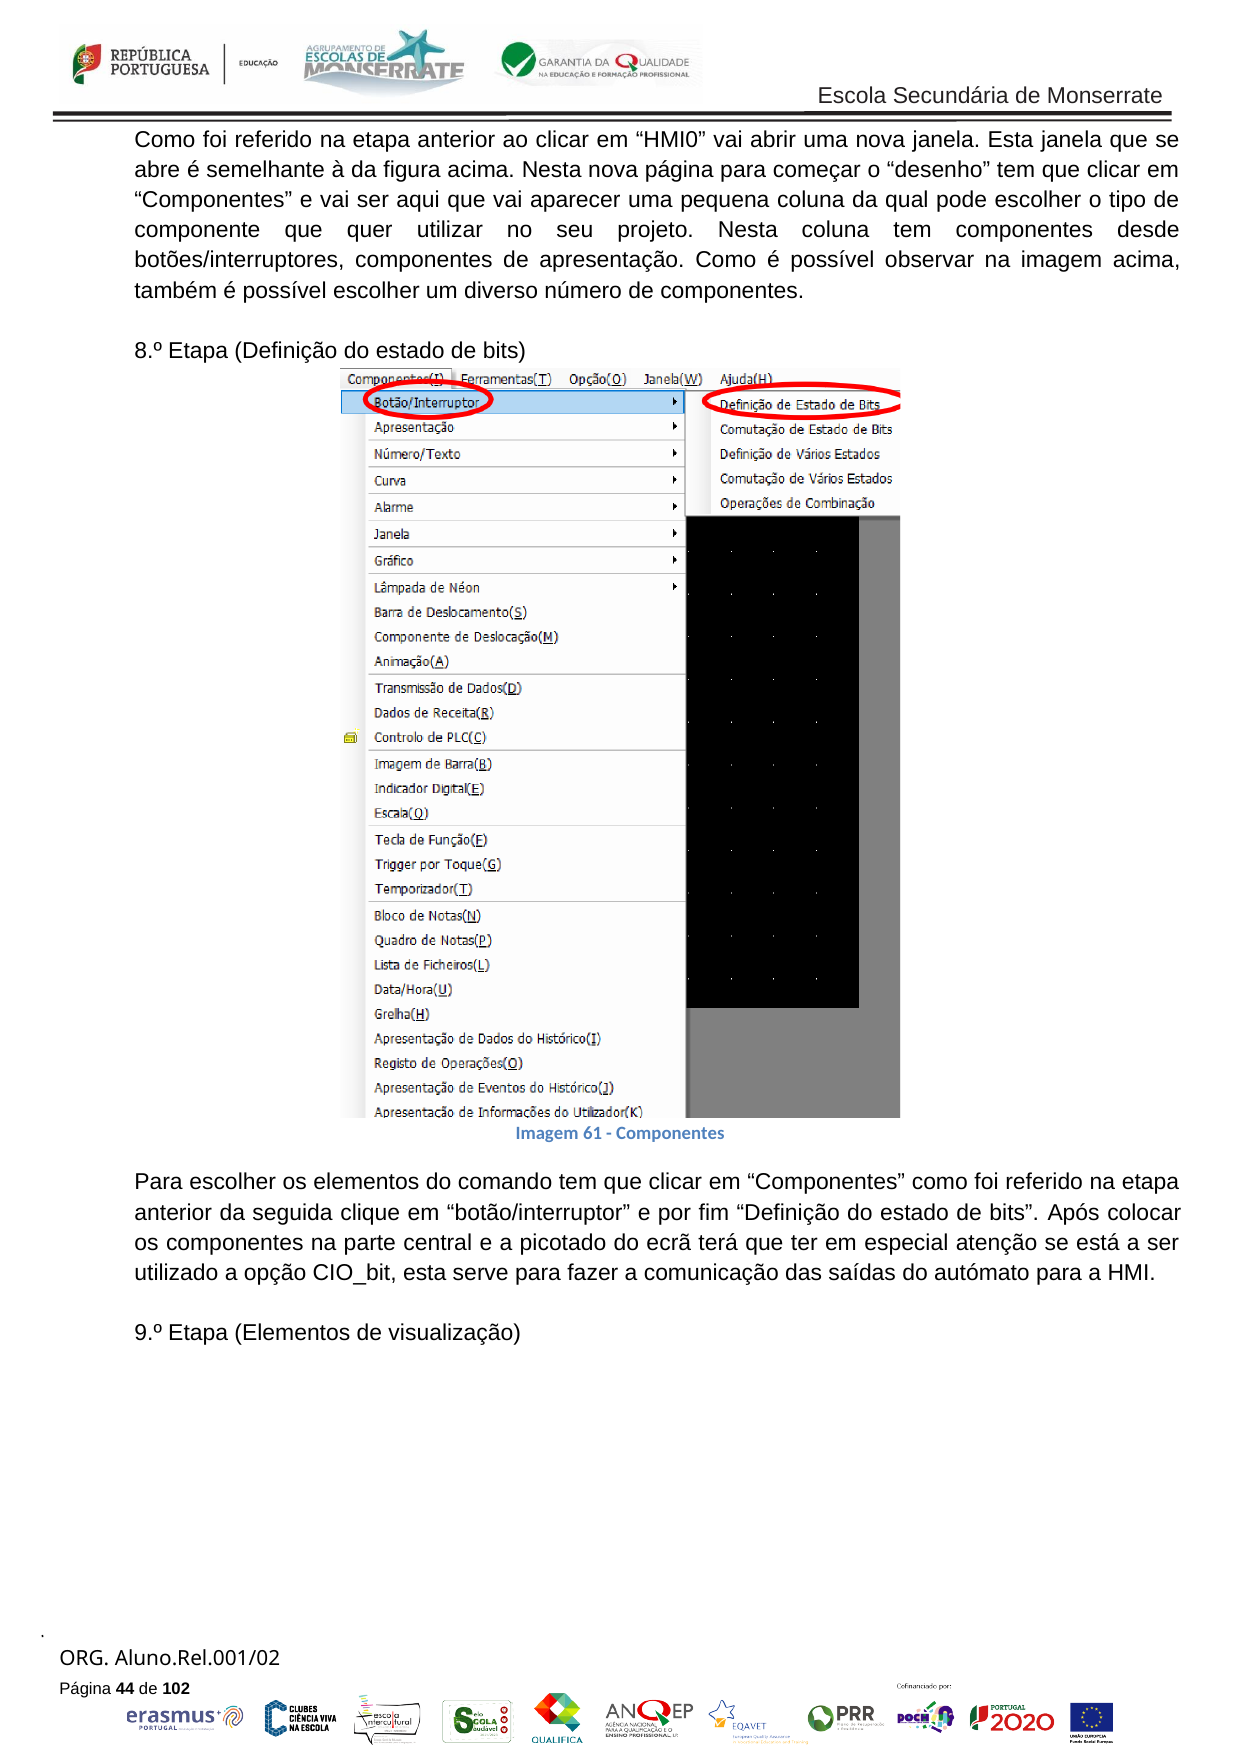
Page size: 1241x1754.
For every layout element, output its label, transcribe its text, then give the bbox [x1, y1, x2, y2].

text 9.º Etapa (Elementos de visualização) [134, 1319, 1181, 1346]
picture [59, 24, 703, 104]
text 8.º Etapa (Definição do estado de bits) [134, 337, 1181, 363]
picture [127, 1679, 1113, 1754]
text Para escolher os elementos do comando tem que clicar em “Componentes” como foi referido na etapa anterior da seguida clique em “botão/interruptor” e por fim “Definição do estado de bits”. Após colocar os componentes na parte central e a picotado do ecrã terá que ter em especial atenção se está a ser utilizado a opção CIO_bit, esta serve para fazer a comunicação das saídas do autómato para a HMI. [134, 1168, 1181, 1285]
text Como foi referido na etapa anterior ao clicar em “HMI0” vai abrir uma nova janela. Esta janela que se abre é semelhante à da figura acima. Nesta nova página para começar o “desenho” tem que clicar em “Componentes” e vai ser aqui que vai aparecer uma pequena coluna da qual pode escolher o tipo de componente que quer utilizar no seu projeto. Nesta coluna tem componentes desde botões/interruptores, componentes de apresentação. Como é possível observar na imagem acima, também é possível escolher um diverso número de componentes. [134, 108, 1181, 303]
picture [339, 367, 901, 1118]
text Imagem 61 - Componentes [59, 1121, 1181, 1144]
